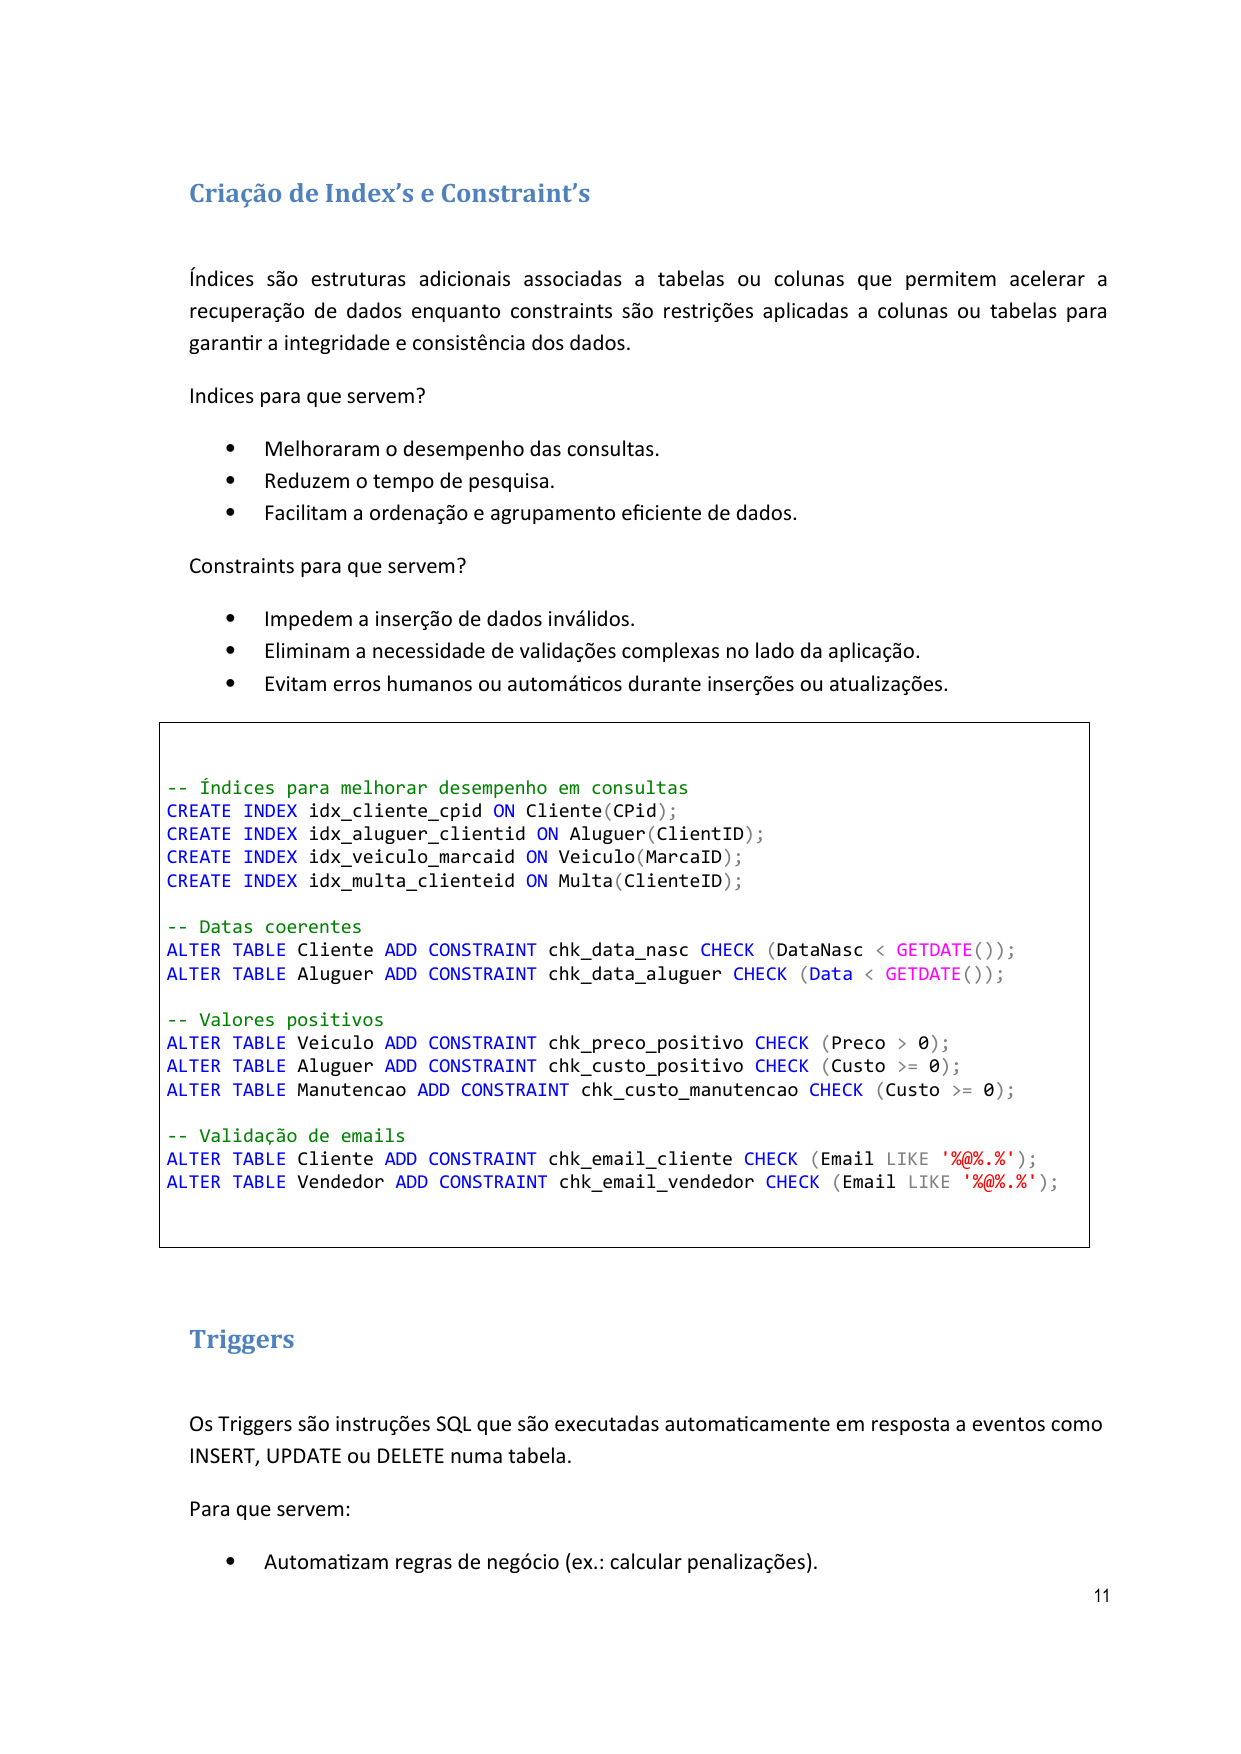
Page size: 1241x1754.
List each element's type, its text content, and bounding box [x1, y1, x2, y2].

text Constraints para que servem? [189, 551, 1110, 579]
text Indices para que servem? [189, 381, 1110, 409]
subtitle Triggers [189, 1323, 1110, 1354]
text Para que servem: [189, 1494, 1110, 1522]
list Facilitam a ordenação e agrupamento eficiente de dados. [226, 498, 1110, 526]
list Evitam erros humanos ou automáticos durante inserções ou atualizações. [226, 669, 1110, 697]
list Automatizam regras de negócio (ex.: calcular penalizações). [226, 1547, 1110, 1576]
subtitle Criação de Index’s e Constraint’s [189, 177, 1110, 209]
list Eliminam a necessidade de validações complexas no lado da aplicação. [226, 637, 1110, 665]
list Melhoraram o desempenho das consultas. [226, 434, 1110, 462]
list Reduzem o tempo de pesquisa. [226, 466, 1110, 494]
text Índices são estruturas adicionais associadas a tabelas ou colunas que permitem acelerar a recuperação de dados enquanto constraints são restrições aplicadas a colunas ou tabelas para garantir a integridade e consistência dos dados. [189, 264, 1110, 356]
list Impedem a inserção de dados inválidos. [226, 604, 1110, 632]
table_header -- Índices para melhorar desempenho em consultas CREATE INDEX idx_cliente_cpid ON Cliente(CPid); CREATE INDEX idx_aluguer_clientid ON Aluguer(ClientID); CREATE INDEX idx_veiculo_marcaid ON Veiculo(MarcaID); CREATE INDEX idx_multa_clienteid ON Multa(ClienteID); -- Datas coerentes ALTER TABLE Cliente ADD CONSTRAINT chk_data_nasc CHECK (DataNasc < GETDATE()); ALTER TABLE Aluguer ADD CONSTRAINT chk_data_aluguer CHECK (Data < GETDATE()); -- Valores positivos ALTER TABLE Veiculo ADD CONSTRAINT chk_preco_positivo CHECK (Preco > 0); ALTER TABLE Aluguer ADD CONSTRAINT chk_custo_positivo CHECK (Custo >= 0); ALTER TABLE Manutencao ADD CONSTRAINT chk_custo_manutencao CHECK (Custo >= 0); -- Validação de emails ALTER TABLE Cliente ADD CONSTRAINT chk_email_cliente CHECK (Email LIKE '%@%.%'); ALTER TABLE Vendedor ADD CONSTRAINT chk_email_vendedor CHECK (Email LIKE '%@%.%'); [160, 723, 1089, 1247]
text Os Triggers são instruções SQL que são executadas automaticamente em resposta a eventos como INSERT, UPDATE ou DELETE numa tabela. [189, 1409, 1110, 1469]
